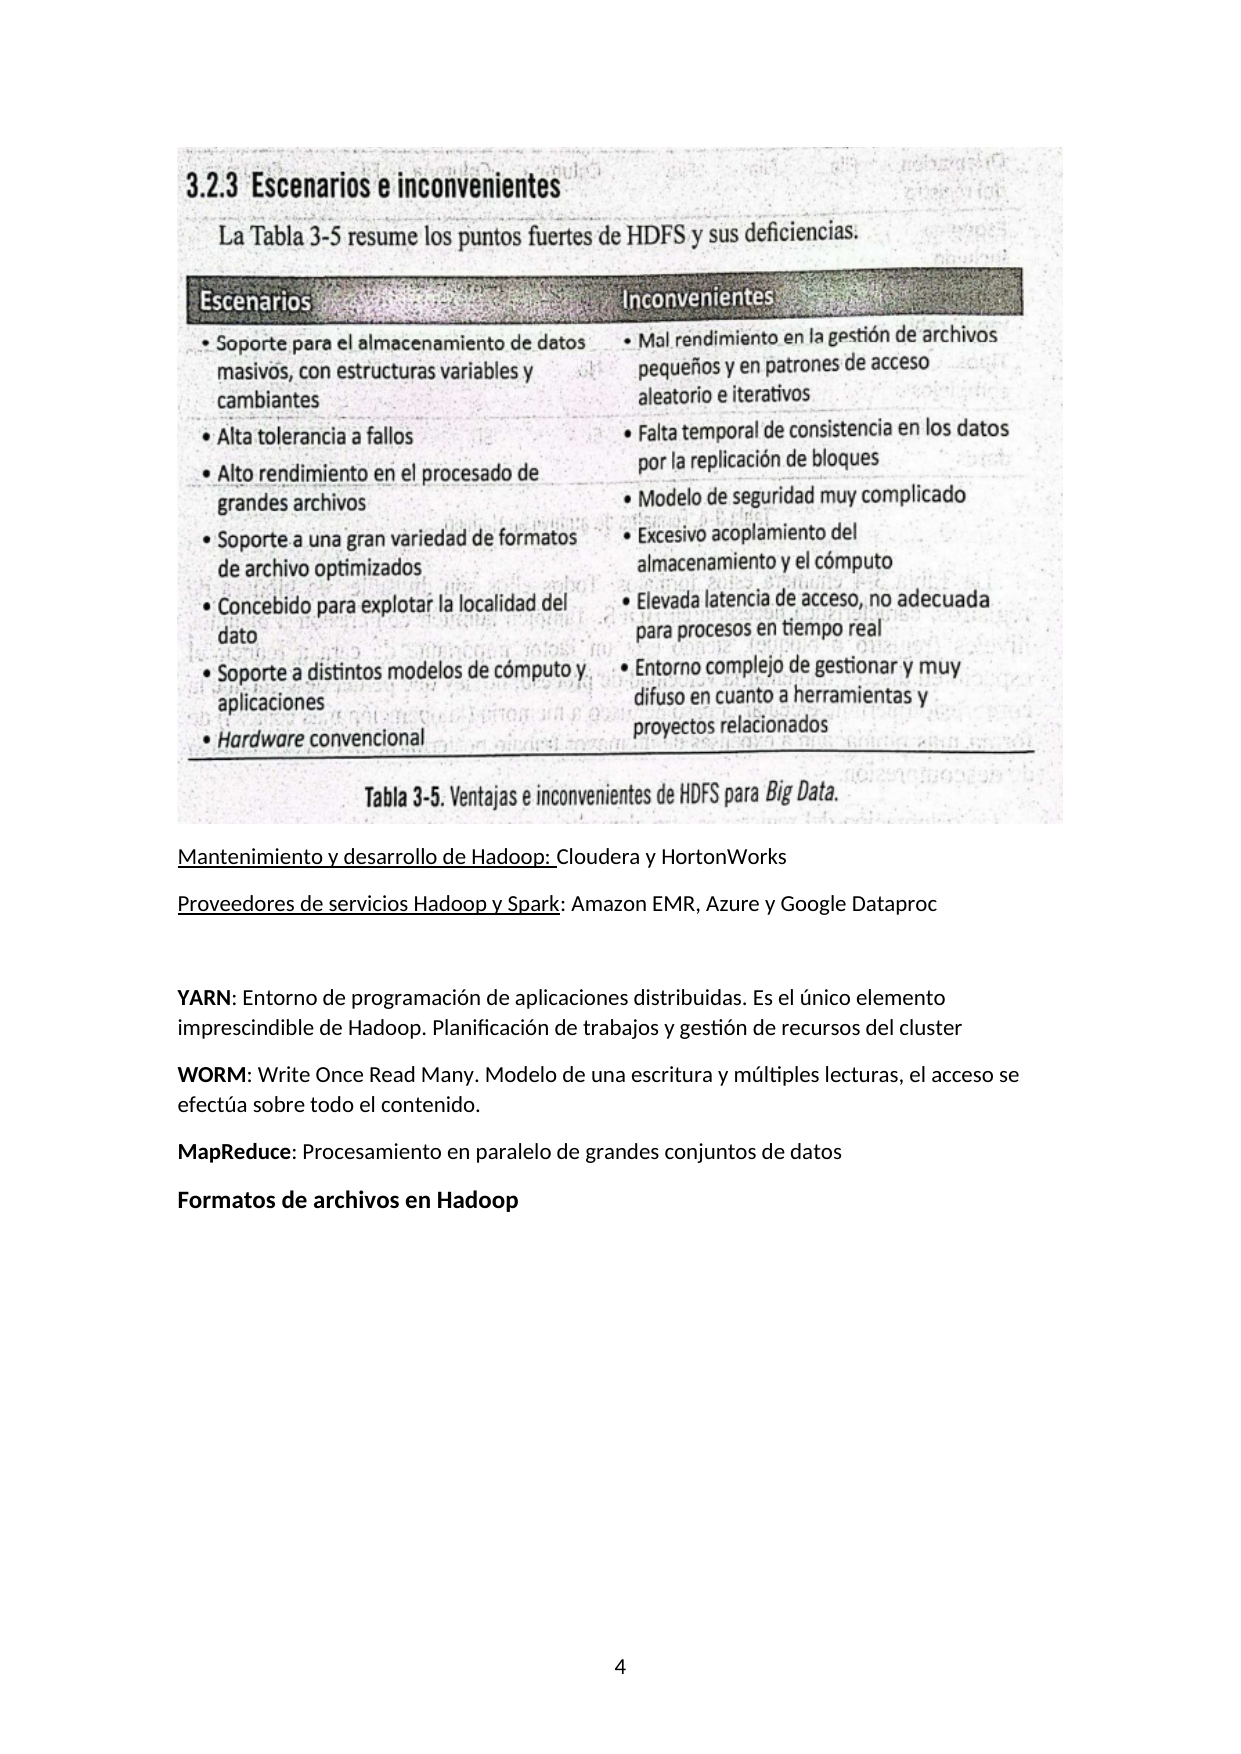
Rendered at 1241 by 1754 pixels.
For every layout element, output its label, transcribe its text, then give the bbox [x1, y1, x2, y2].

text YARN: Entorno de programación de aplicaciones distribuidas. Es el único elemento imprescindible de Hadoop. Planificación de trabajos y gestión de recursos del cluster [177, 983, 1063, 1041]
picture [177, 147, 1063, 824]
text WORM: Write Once Read Many. Modelo de una escritura y múltiples lecturas, el acceso se efectúa sobre todo el contenido. [177, 1060, 1063, 1118]
text Formatos de archivos en Hadoop [177, 1184, 1063, 1214]
text Proveedores de servicios Hadoop y Spark: Amazon EMR, Azure y Google Dataproc [177, 889, 1063, 917]
text MapReduce: Procesamiento en paralelo de grandes conjuntos de datos [177, 1137, 1063, 1165]
text Mantenimiento y desarrollo de Hadoop: Cloudera y HortonWorks [177, 842, 1063, 870]
